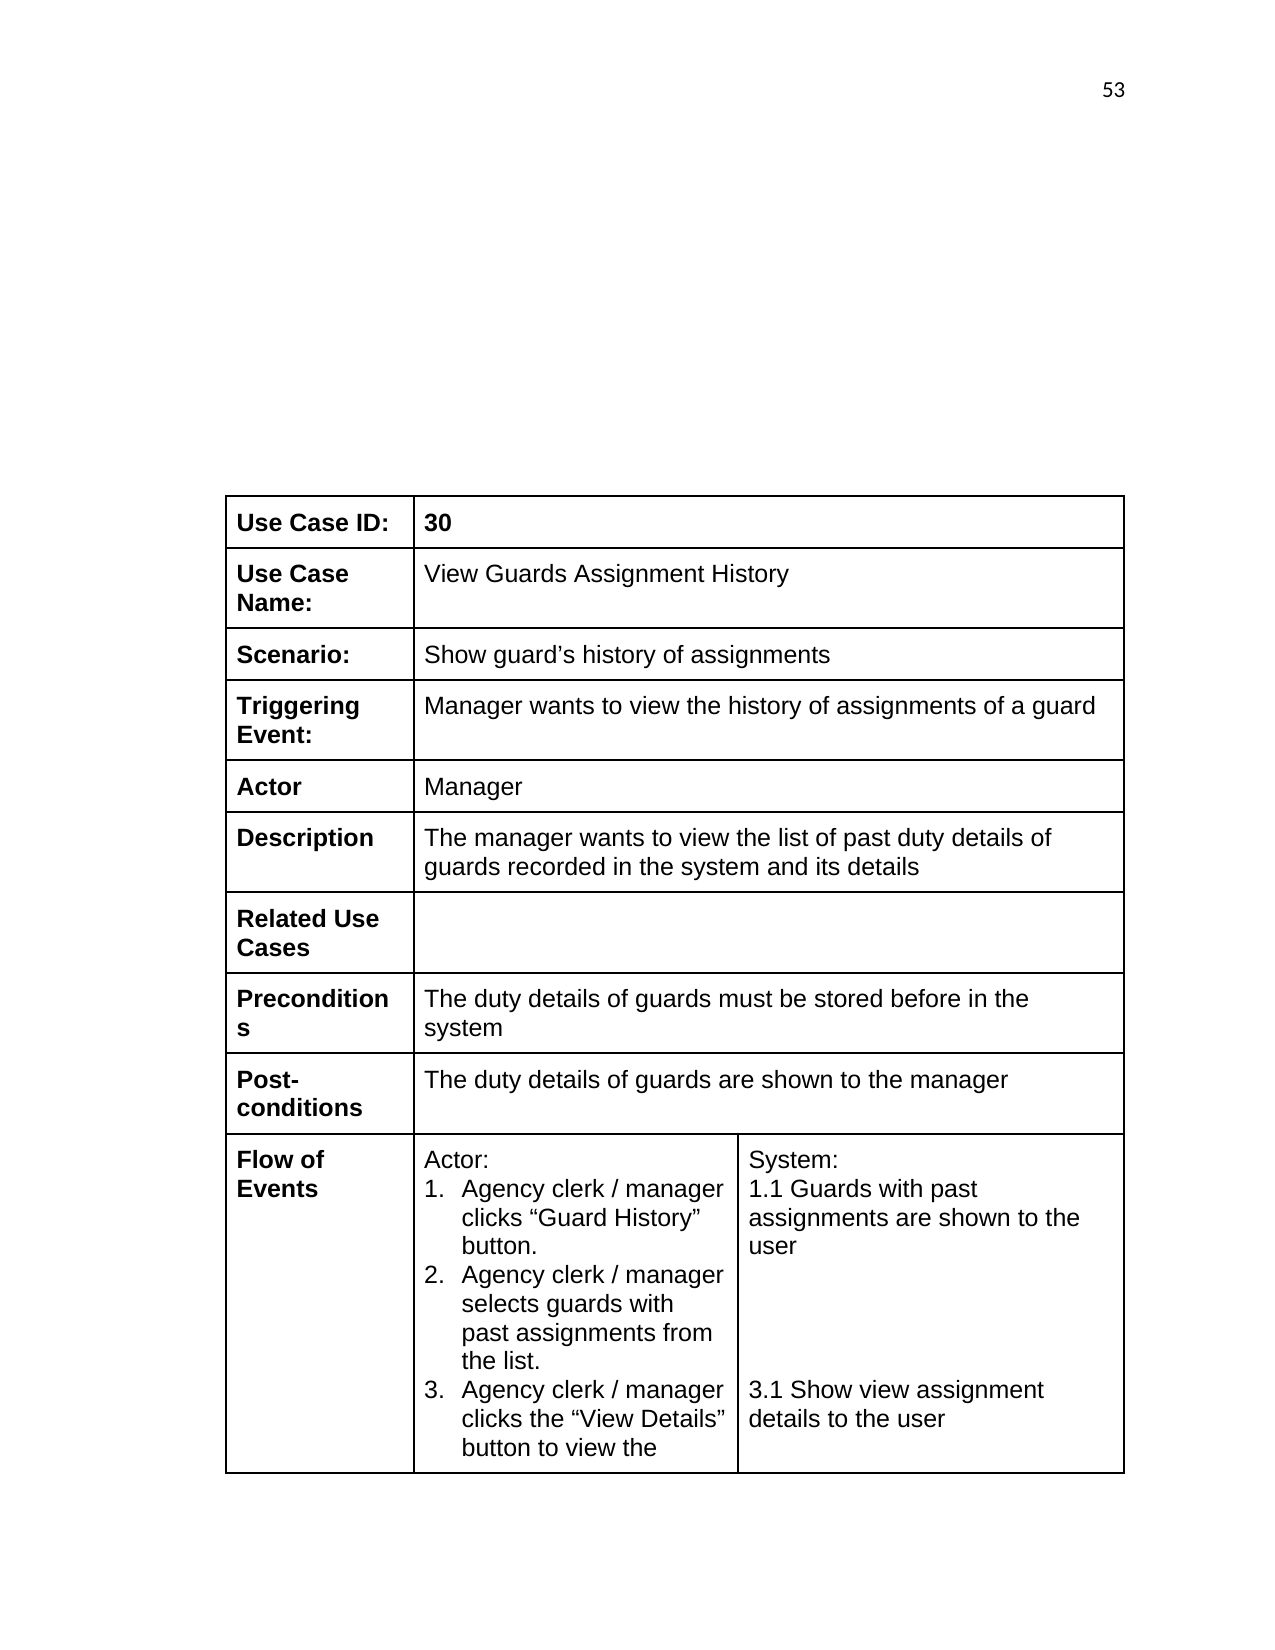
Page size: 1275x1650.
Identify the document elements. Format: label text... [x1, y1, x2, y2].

table_header 30 [415, 497, 1123, 547]
table_cell Flow of Events [227, 1135, 413, 1472]
table_cell View Guards Assignment History [415, 549, 1123, 627]
table_cell Manager wants to view the history of assignments of a guard [415, 681, 1123, 759]
table_cell Triggering Event: [227, 681, 413, 759]
table_cell Scenario: [227, 629, 413, 679]
table_cell Manager [415, 761, 1123, 811]
table_cell Preconditions [227, 974, 413, 1052]
table_cell The duty details of guards must be stored before in the system [415, 974, 1123, 1052]
table_cell Show guard’s history of assignments [415, 629, 1123, 679]
table_cell The manager wants to view the list of past duty details of guards recorded in the system and its details [415, 813, 1123, 891]
table_cell Use Case Name: [227, 549, 413, 627]
table_cell Actor [227, 761, 413, 811]
table_cell Post-conditions [227, 1054, 413, 1132]
table_cell Description [227, 813, 413, 891]
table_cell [415, 1135, 737, 1472]
table_header Use Case ID: [227, 497, 413, 547]
table_cell The duty details of guards are shown to the manager [415, 1054, 1123, 1132]
table_cell Related Use Cases [227, 893, 413, 972]
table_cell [739, 1135, 1123, 1472]
table_cell [415, 893, 1123, 972]
